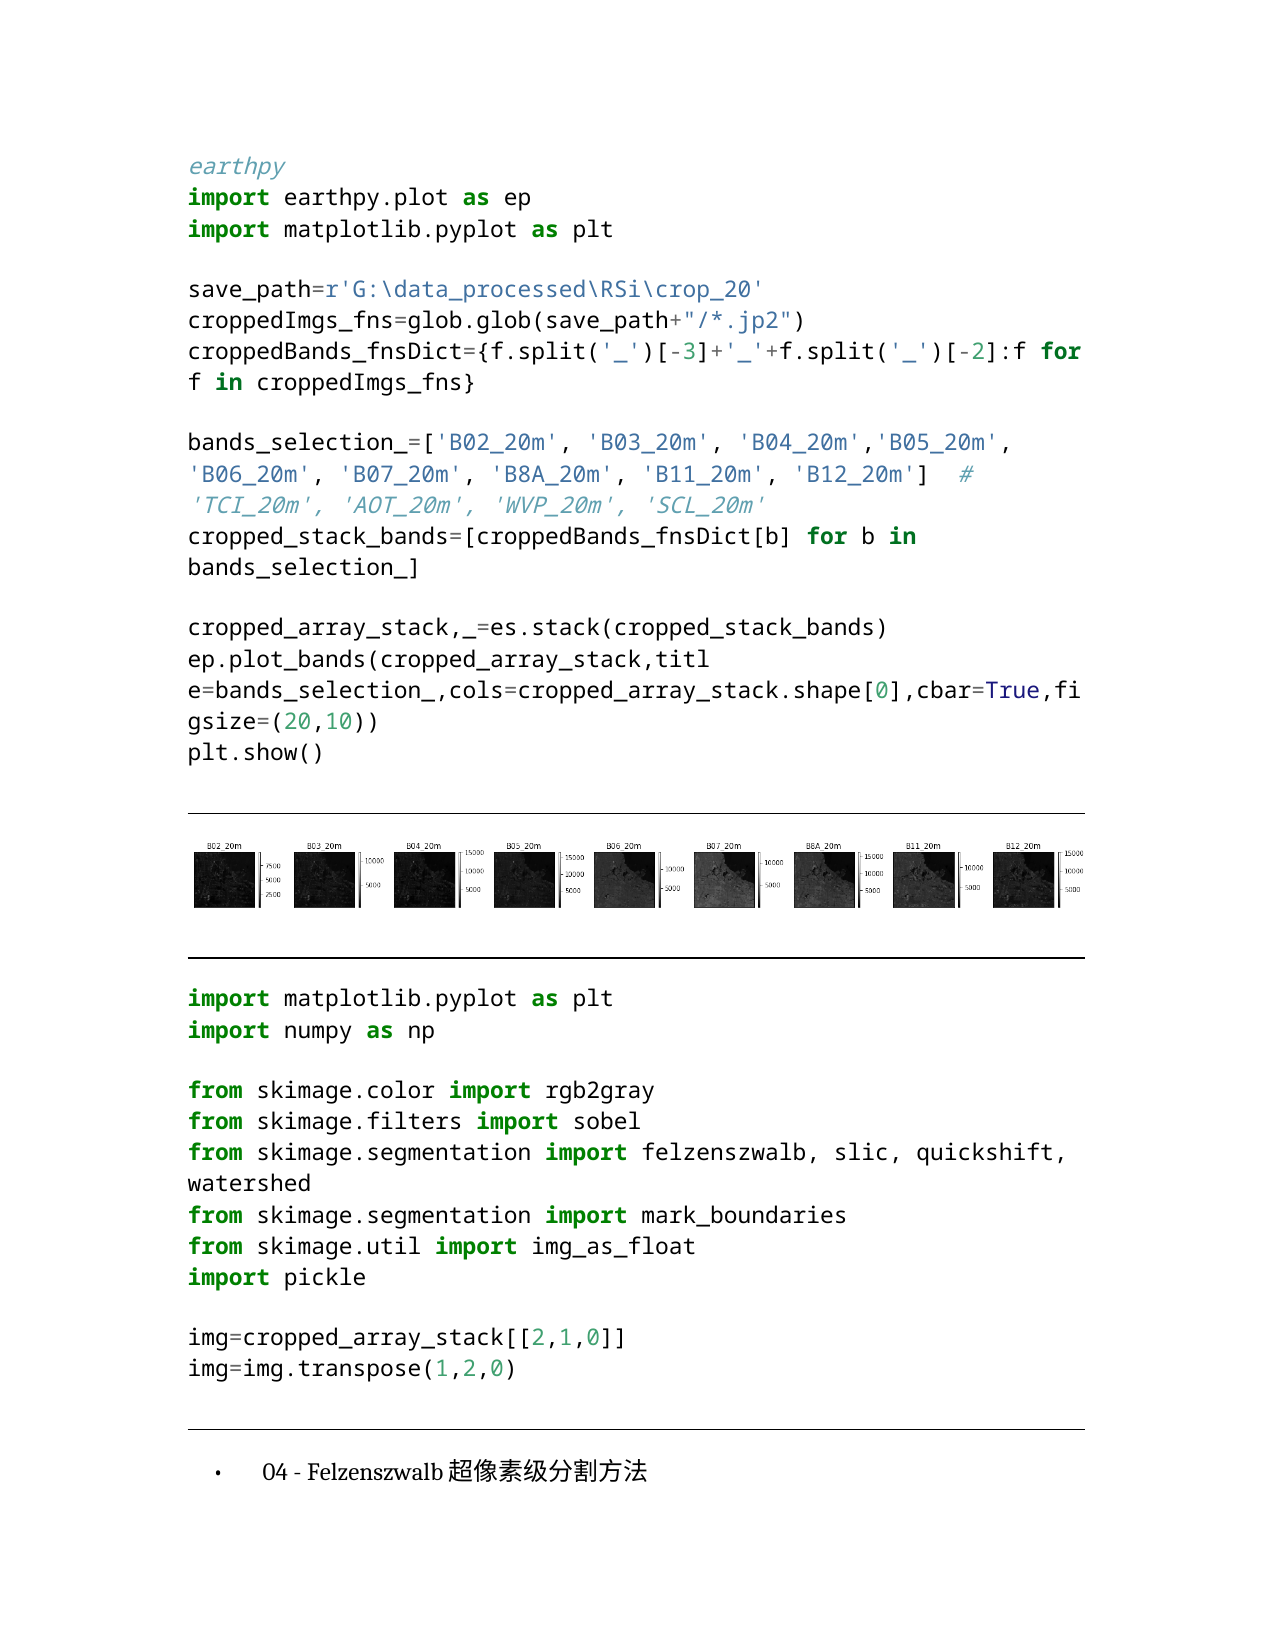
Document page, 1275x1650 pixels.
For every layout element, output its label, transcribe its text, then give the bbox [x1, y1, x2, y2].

list 04 - Felzenszwalb 超像素级分割方法 [212, 1454, 1087, 1488]
picture [187, 837, 1088, 914]
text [187, 150, 1087, 767]
text import matplotlib.pyplot as plt import numpy as np from skimage.color import rgb2gray from skimage.filters import sobel from skimage.segmentation import felzenszwalb, slic, quickshift, watershed from skimage.segmentation import mark_boundaries from skimage.util import img_as_float import pickle img=cropped_array_stack[[2,1,0]] img=img.transpose(1,2,0) [187, 982, 1087, 1383]
